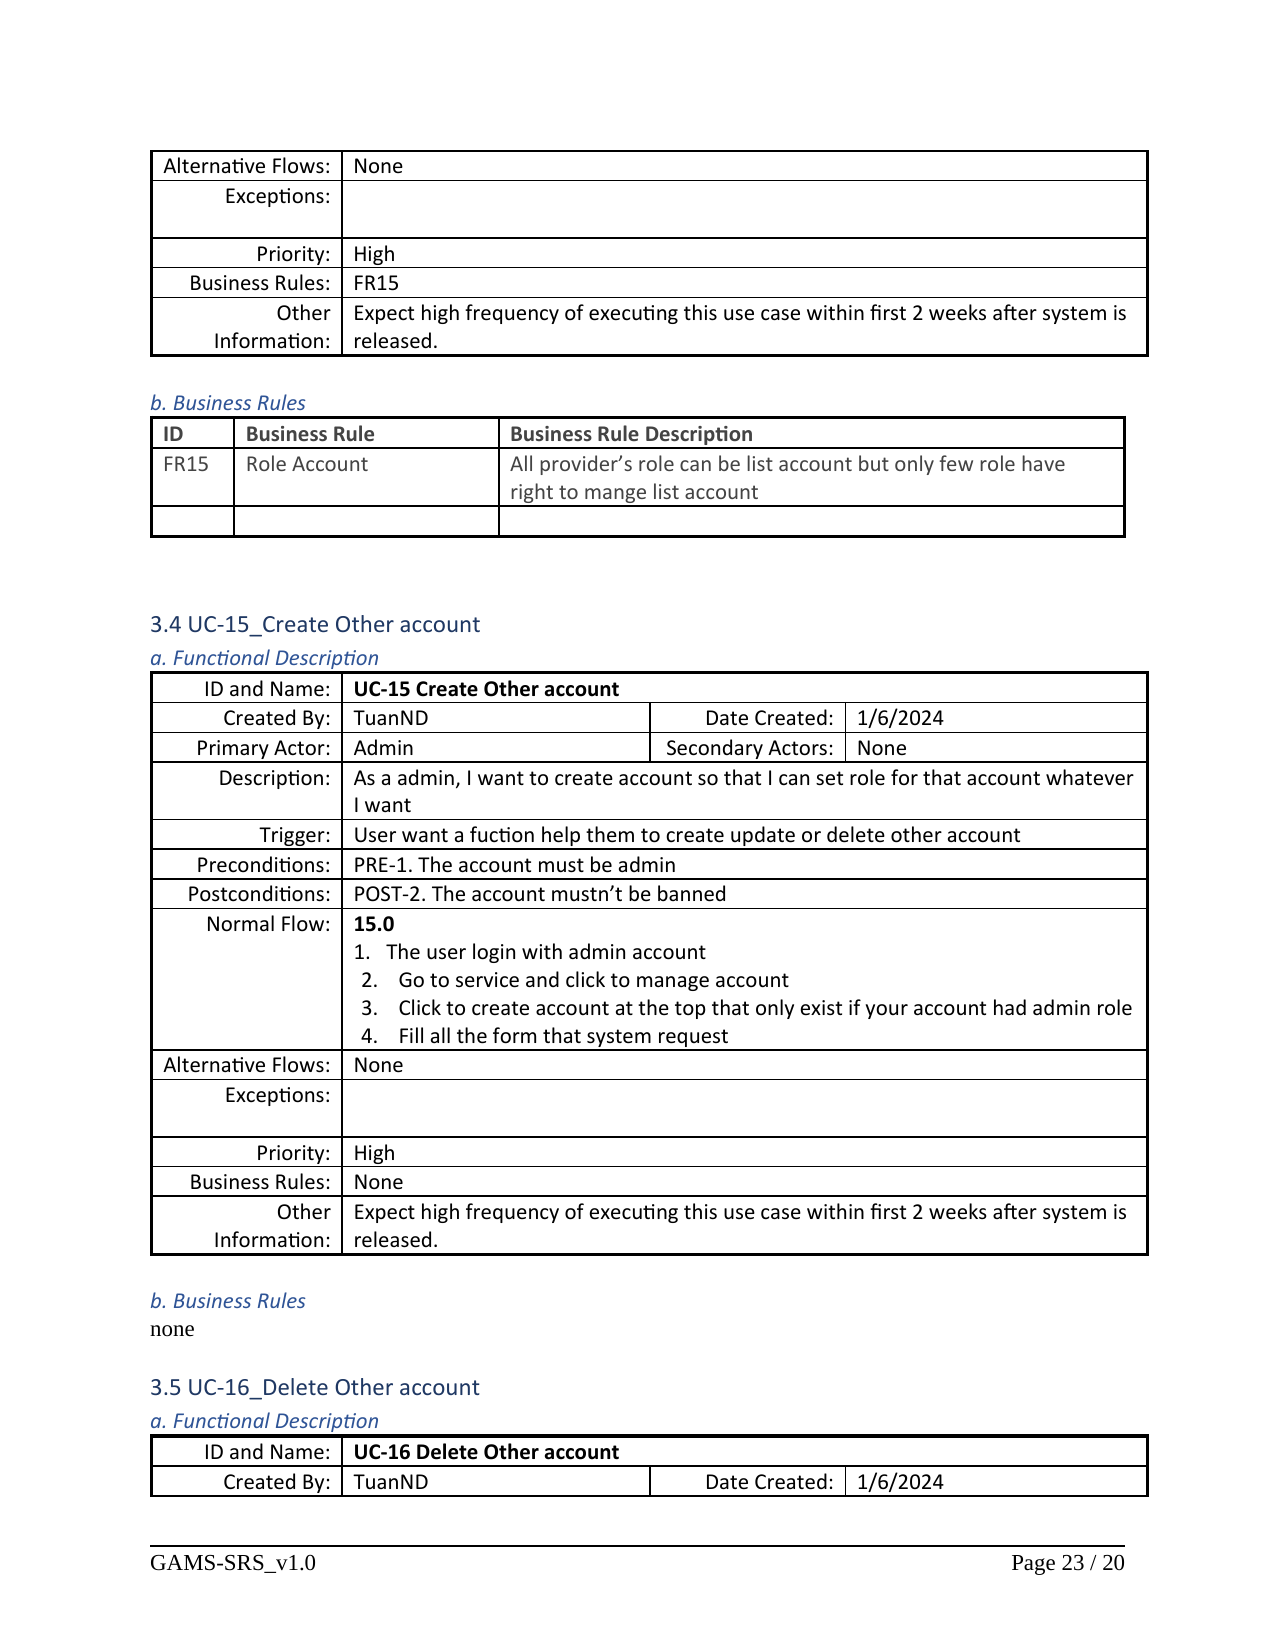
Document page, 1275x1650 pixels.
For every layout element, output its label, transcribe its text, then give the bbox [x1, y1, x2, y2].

table_cell High [343, 1138, 1146, 1166]
table_cell Other Information: [153, 1197, 341, 1253]
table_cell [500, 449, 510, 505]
table_cell Priority: [153, 1138, 341, 1166]
table_cell Secondary Actors: [651, 733, 845, 761]
table_cell Created By: [153, 703, 341, 731]
table_cell Created By: [153, 1467, 341, 1495]
table_header ID and Name: [153, 674, 341, 702]
table_cell High [343, 239, 1146, 267]
table_cell [487, 507, 498, 535]
table_cell Other Information: [153, 298, 341, 354]
table_cell Business Rules: [153, 268, 341, 296]
table_cell Preconditions: [153, 850, 341, 878]
table_cell 1. The user login with admin account Go to service and click to manage account Click to create account at the top that only exist if your account had admin role Fill all the form that system request [343, 909, 1146, 1049]
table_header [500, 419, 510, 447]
table_cell Alternative Flows: [153, 152, 341, 179]
table_cell Admin [343, 733, 649, 761]
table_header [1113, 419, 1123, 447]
table_cell Trigger: [153, 820, 341, 848]
subtitle 3.5 UC-16_Delete Other account [150, 1372, 1125, 1402]
subtitle 3.4 UC-15_Create Other account [150, 608, 1125, 638]
table_cell [343, 1080, 1146, 1136]
table_cell [153, 507, 163, 535]
subtitle b. Business Rules [150, 1287, 1125, 1315]
table_cell Expect high frequency of executing this use case within first 2 weeks after system is released. [343, 298, 1146, 354]
table_cell [223, 507, 233, 535]
table_cell User want a fuction help them to create update or delete other account [343, 820, 1146, 848]
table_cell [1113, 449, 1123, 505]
table_cell PRE-1. The account must be admin [343, 850, 1146, 878]
table_cell Expect high frequency of executing this use case within first 2 weeks after system is released. [343, 1197, 1146, 1253]
table_cell TuanND [343, 703, 649, 731]
table_cell FR15 [343, 268, 1146, 296]
table_cell None [846, 733, 1146, 761]
table_cell Role Account [235, 449, 498, 505]
table_cell None [343, 152, 1146, 179]
table_cell 1/6/2024 [846, 703, 1146, 731]
subtitle a. Functional Description [150, 1406, 1125, 1434]
table_cell FR15 [153, 449, 233, 505]
table_header UC-16 Delete Other account [343, 1438, 1146, 1465]
table_cell Normal Flow: [153, 909, 341, 1049]
table_cell [343, 181, 1146, 237]
table_header ID and Name: [153, 1438, 341, 1465]
table_header UC-15 Create Other account [343, 674, 1146, 702]
table_cell Exceptions: [153, 1080, 341, 1136]
table_cell None [343, 1051, 1146, 1079]
table_cell [235, 507, 246, 535]
table_cell Postconditions: [153, 880, 341, 907]
table_cell Exceptions: [153, 181, 341, 237]
text none [150, 1315, 1125, 1341]
subtitle b. Business Rules [150, 388, 1125, 416]
table_cell Description: [153, 763, 341, 819]
table_cell POST-2. The account mustn’t be banned [343, 880, 1146, 907]
subtitle a. Functional Description [150, 643, 1125, 671]
table_cell Date Created: [651, 703, 845, 731]
table_cell None [343, 1167, 1146, 1195]
table_cell [500, 507, 1123, 535]
table_cell Primary Actor: [153, 733, 341, 761]
table_cell Date Created: [651, 1467, 845, 1495]
table_cell Business Rules: [153, 1167, 341, 1195]
table_cell As a admin, I want to create account so that I can set role for that account whatever I want [343, 763, 1146, 819]
table_cell 1/6/2024 [846, 1467, 1146, 1495]
table_cell Alternative Flows: [153, 1051, 341, 1079]
table_cell TuanND [343, 1467, 649, 1495]
table_cell Priority: [153, 239, 341, 267]
